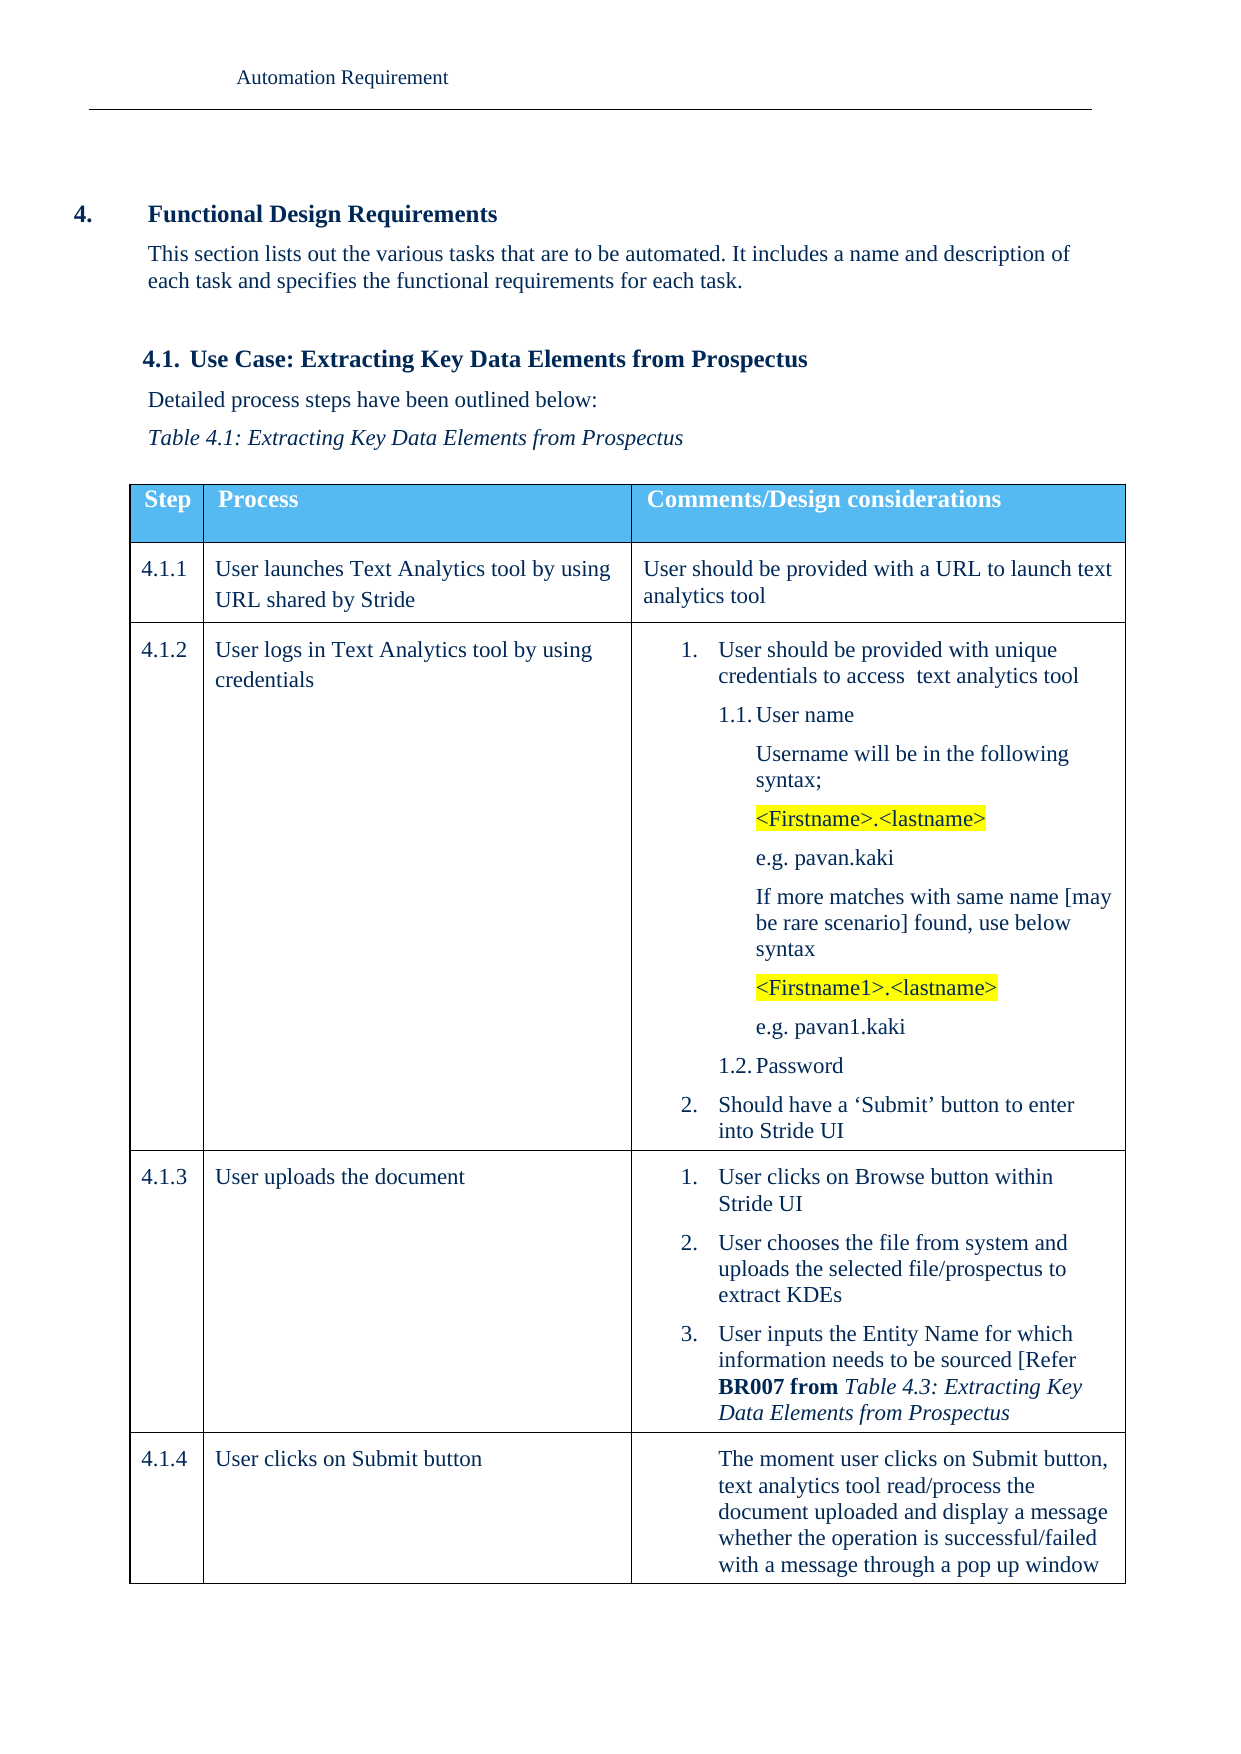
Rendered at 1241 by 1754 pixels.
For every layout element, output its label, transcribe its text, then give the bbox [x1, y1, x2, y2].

table_cell 4.1.3 [131, 1151, 203, 1432]
subtitle Use Case: Extracting Key Data Elements from Prospectus [142, 344, 1092, 373]
table_cell User logs in Text Analytics tool by using credentials [204, 623, 631, 1150]
text This section lists out the various tasks that are to be automated. It includes a name and description of each task and specifies the functional requirements for each task. [148, 240, 1092, 293]
table_cell User launches Text Analytics tool by using URL shared by Stride [204, 543, 631, 622]
table_cell User clicks on Browse button within Stride UI User chooses the file from system and uploads the selected file/prospectus to extract KDEs User inputs the Entity Name for which information needs to be sourced [Refer BR007 from Table 4.3: Extracting Key Data Elements from Prospectus [632, 1151, 1125, 1432]
table_cell 4.1.4 [131, 1433, 203, 1583]
subtitle Functional Design Requirements [74, 199, 1092, 228]
text Detailed process steps have been outlined below: [148, 386, 1092, 412]
table_header Process [204, 485, 631, 542]
table_cell 4.1.2 [131, 623, 203, 1150]
table_header Step [131, 485, 203, 542]
table_cell The moment user clicks on Submit button, text analytics tool read/process the document uploaded and display a message whether the operation is successful/failed with a message through a pop up window [632, 1433, 1125, 1583]
text Table 4.1: Extracting Key Data Elements from Prospectus [148, 424, 1092, 477]
table_cell User clicks on Submit button [204, 1433, 631, 1583]
table_header Comments/Design considerations [632, 485, 1125, 542]
table_cell User should be provided with a URL to launch text analytics tool [632, 543, 1125, 622]
table_cell User should be provided with unique credentials to access text analytics tool User name Username will be in the following syntax; <Firstname>.<lastname> e.g. pavan.kaki If more matches with same name [may be rare scenario] found, use below syntax <Firstname1>.<lastname> e.g. pavan1.kaki Password Should have a ‘Submit’ button to enter into Stride UI [632, 623, 1125, 1150]
table_cell 4.1.1 [131, 543, 203, 622]
table_cell User uploads the document [204, 1151, 631, 1432]
